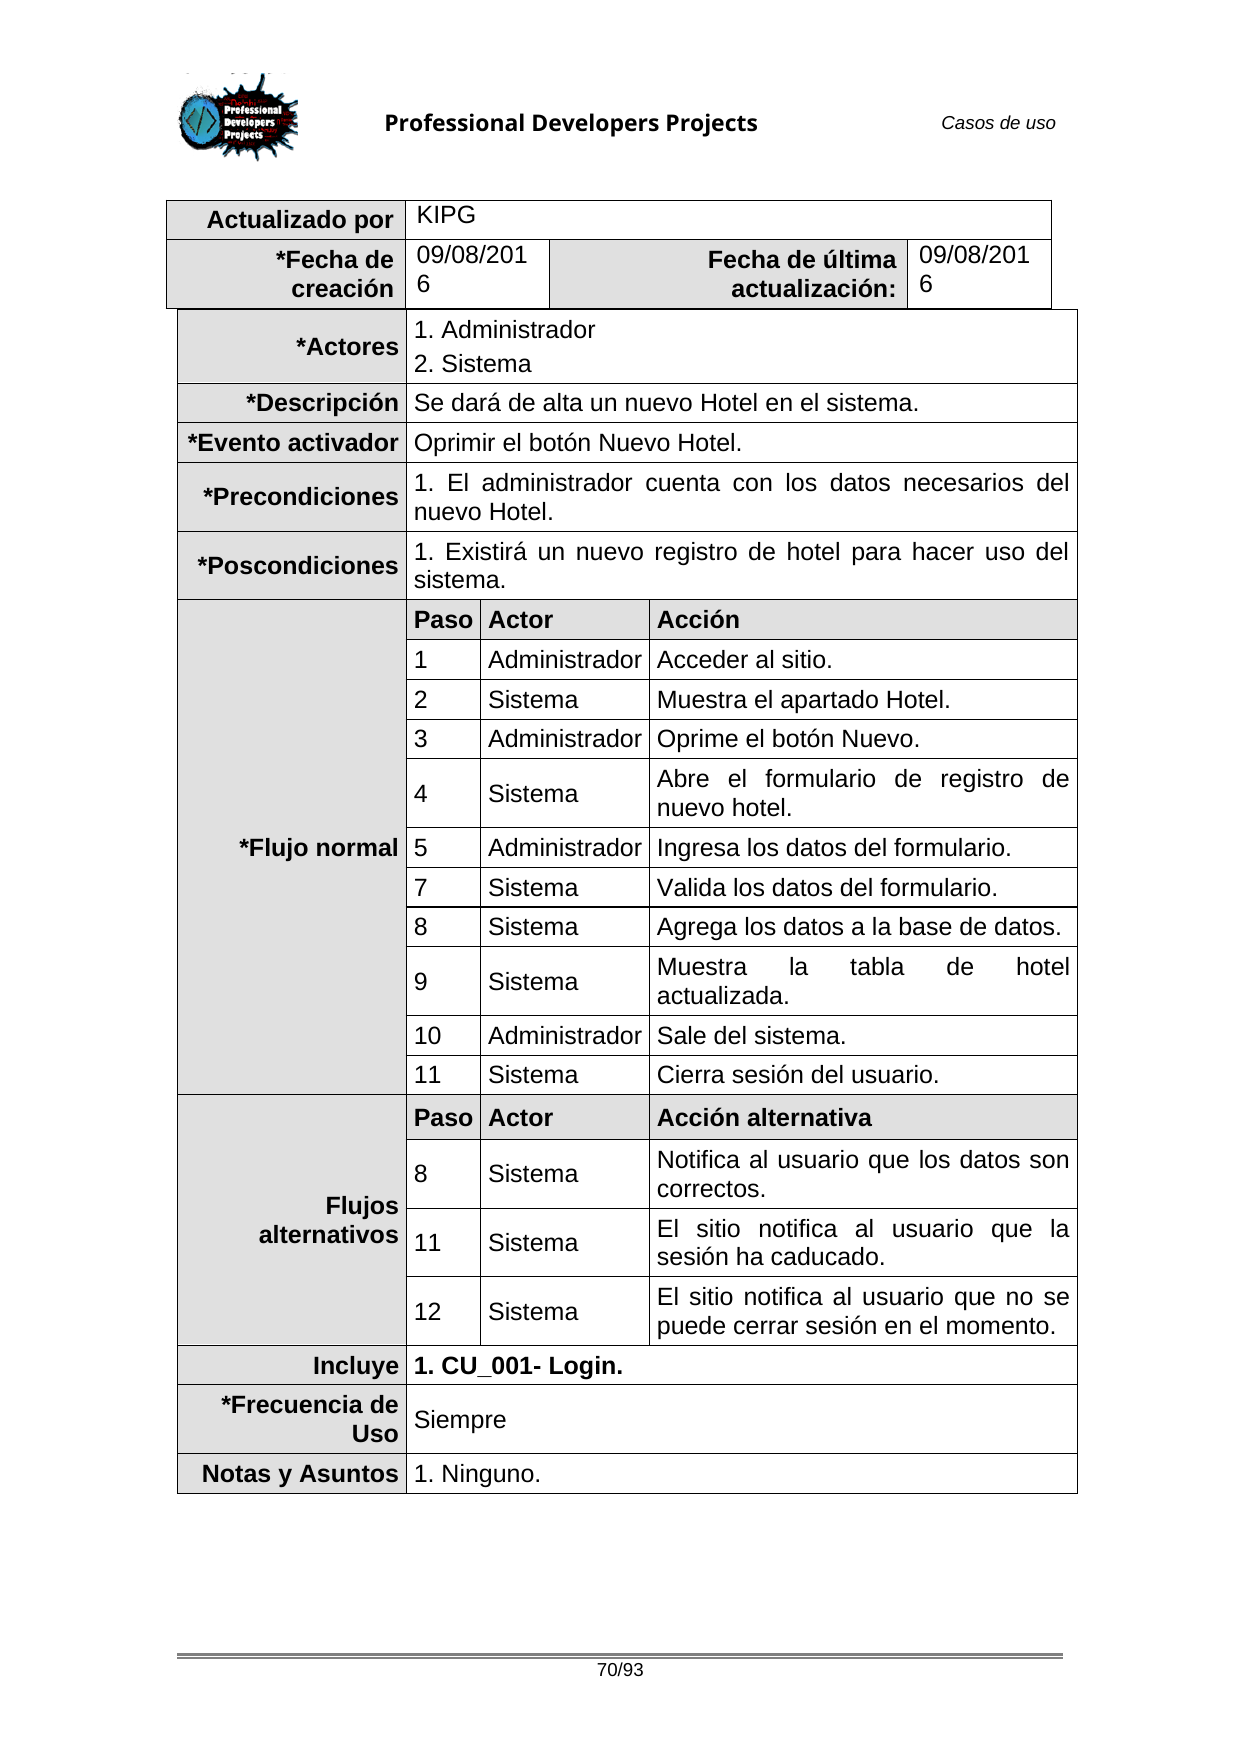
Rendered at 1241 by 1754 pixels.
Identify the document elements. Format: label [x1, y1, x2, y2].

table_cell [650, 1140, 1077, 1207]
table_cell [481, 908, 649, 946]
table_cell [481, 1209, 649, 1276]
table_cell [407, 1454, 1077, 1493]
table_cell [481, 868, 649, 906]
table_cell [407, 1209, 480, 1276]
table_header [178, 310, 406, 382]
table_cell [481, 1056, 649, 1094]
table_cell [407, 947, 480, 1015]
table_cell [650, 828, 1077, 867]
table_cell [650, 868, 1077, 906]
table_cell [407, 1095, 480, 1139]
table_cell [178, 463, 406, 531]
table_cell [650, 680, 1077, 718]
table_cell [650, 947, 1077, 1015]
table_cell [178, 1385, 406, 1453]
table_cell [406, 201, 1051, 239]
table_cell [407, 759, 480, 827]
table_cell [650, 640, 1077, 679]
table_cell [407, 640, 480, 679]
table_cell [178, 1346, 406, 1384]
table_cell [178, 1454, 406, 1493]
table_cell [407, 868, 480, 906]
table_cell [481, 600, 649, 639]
picture [177, 73, 298, 171]
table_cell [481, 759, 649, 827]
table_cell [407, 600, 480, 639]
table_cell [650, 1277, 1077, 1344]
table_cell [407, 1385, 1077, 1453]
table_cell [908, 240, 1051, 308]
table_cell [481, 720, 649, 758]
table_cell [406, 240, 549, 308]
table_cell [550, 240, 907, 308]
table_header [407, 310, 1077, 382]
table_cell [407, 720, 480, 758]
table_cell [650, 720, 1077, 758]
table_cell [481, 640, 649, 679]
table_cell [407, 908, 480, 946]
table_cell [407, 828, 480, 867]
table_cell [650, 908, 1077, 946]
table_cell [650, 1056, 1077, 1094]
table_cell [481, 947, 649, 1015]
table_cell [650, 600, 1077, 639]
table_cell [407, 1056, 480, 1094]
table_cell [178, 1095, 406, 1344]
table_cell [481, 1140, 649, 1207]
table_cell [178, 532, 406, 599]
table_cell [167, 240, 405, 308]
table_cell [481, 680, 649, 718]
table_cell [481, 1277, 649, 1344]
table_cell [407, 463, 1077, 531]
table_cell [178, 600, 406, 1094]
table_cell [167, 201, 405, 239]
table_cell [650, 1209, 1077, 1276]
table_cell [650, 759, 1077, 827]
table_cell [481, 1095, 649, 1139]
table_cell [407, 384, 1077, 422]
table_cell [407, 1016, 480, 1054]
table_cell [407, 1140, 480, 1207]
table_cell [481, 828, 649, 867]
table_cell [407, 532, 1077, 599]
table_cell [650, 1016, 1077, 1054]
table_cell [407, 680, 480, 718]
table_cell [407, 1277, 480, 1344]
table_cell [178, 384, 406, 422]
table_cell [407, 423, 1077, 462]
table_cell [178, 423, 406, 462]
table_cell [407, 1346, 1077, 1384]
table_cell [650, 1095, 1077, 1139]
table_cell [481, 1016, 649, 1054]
